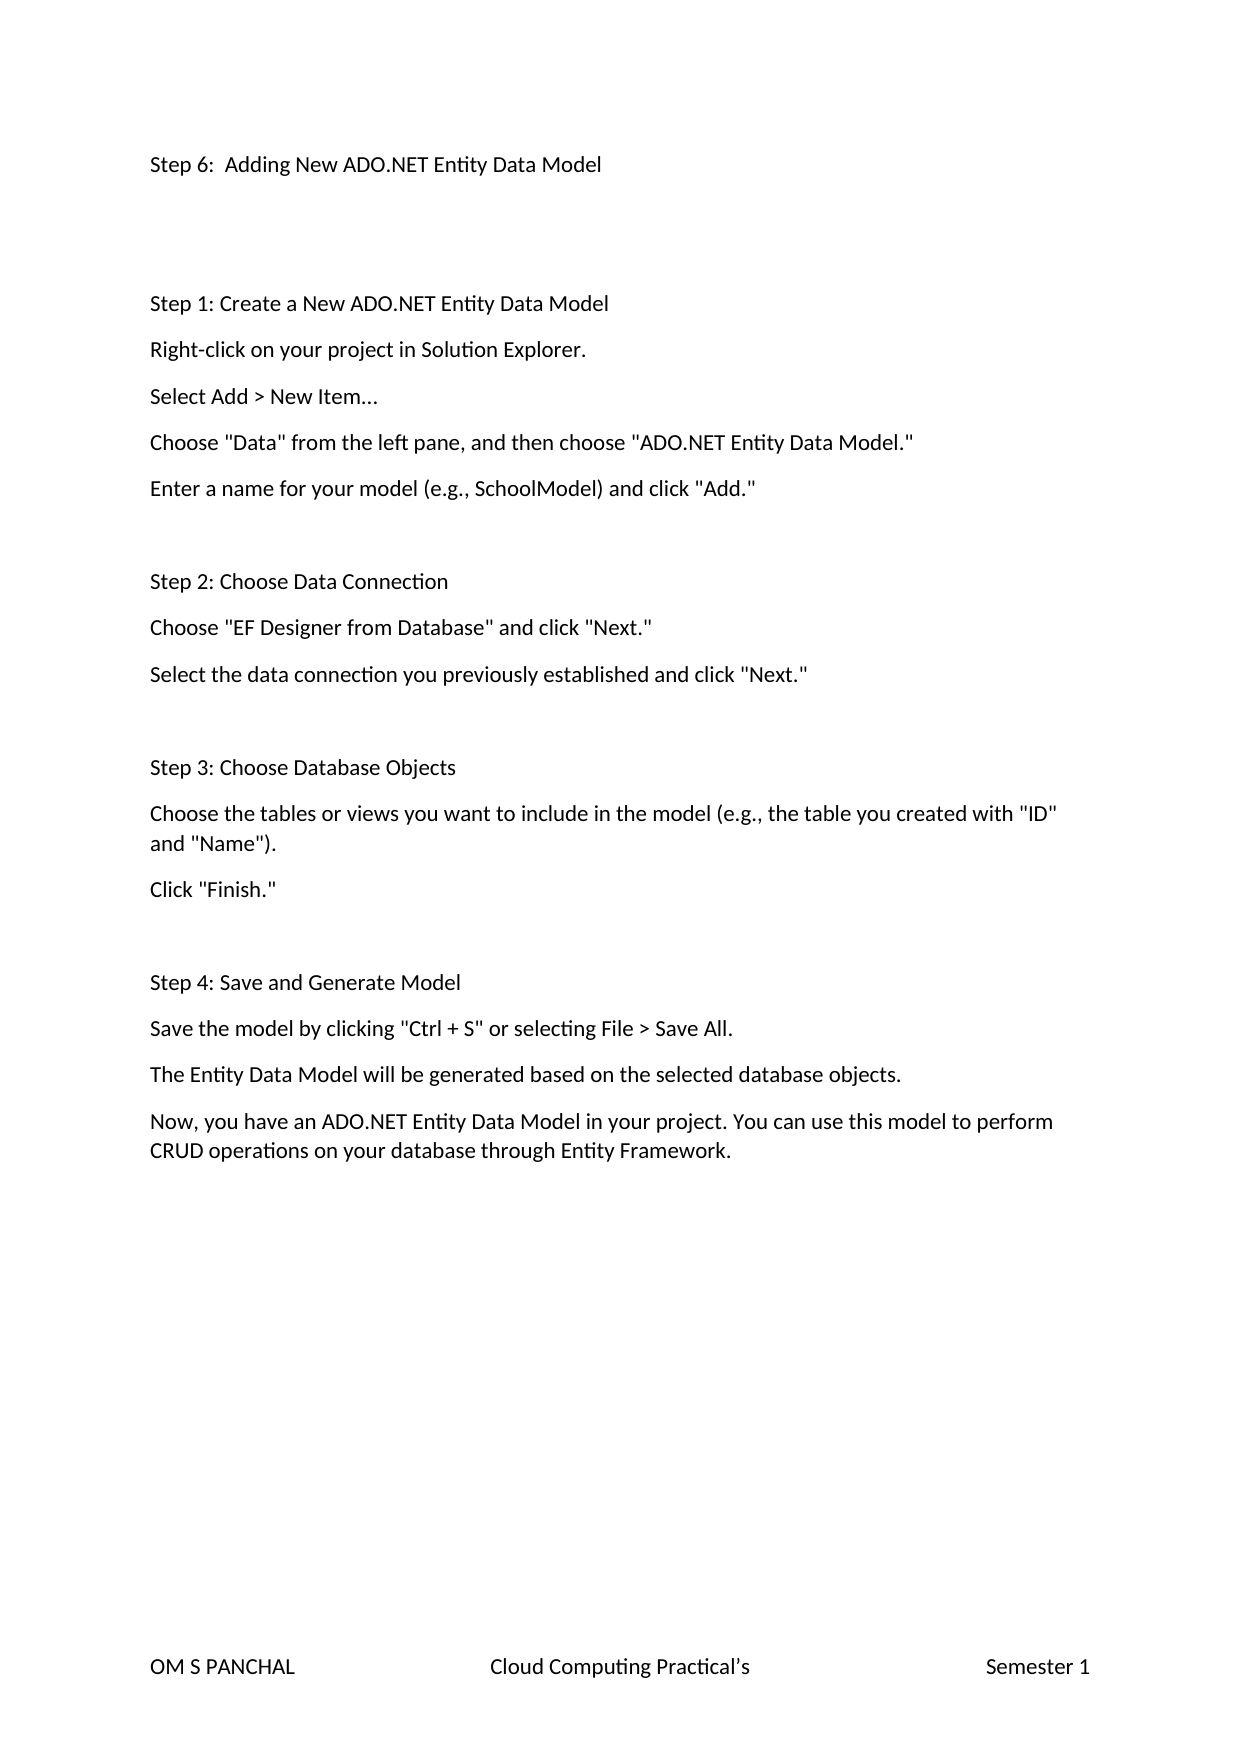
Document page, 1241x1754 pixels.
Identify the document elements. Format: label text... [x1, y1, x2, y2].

text Choose "EF Designer from Database" and click "Next." [150, 613, 1090, 642]
text Enter a name for your model (e.g., SchoolModel) and click "Add." [150, 474, 1090, 502]
text Step 4: Save and Generate Model [150, 968, 1090, 996]
text Select the data connection you previously established and click "Next." [150, 660, 1090, 688]
text Step 6: Adding New ADO.NET Entity Data Model [150, 150, 1090, 178]
text Right-click on your project in Solution Explorer. [150, 335, 1090, 363]
text Select Add > New Item... [150, 382, 1090, 410]
text Click "Finish." [150, 875, 1090, 903]
text Step 2: Choose Data Connection [150, 567, 1090, 595]
text Save the model by clicking "Ctrl + S" or selecting File > Save All. [150, 1014, 1090, 1042]
text Step 1: Create a New ADO.NET Entity Data Model [150, 289, 1090, 317]
text Choose the tables or views you want to include in the model (e.g., the table you created with "ID" and "Name"). [150, 799, 1090, 857]
text Now, you have an ADO.NET Entity Data Model in your project. You can use this model to perform CRUD operations on your database through Entity Framework. [150, 1107, 1090, 1164]
text Step 3: Choose Database Objects [150, 753, 1090, 781]
text Choose "Data" from the left pane, and then choose "ADO.NET Entity Data Model." [150, 428, 1090, 456]
text The Entity Data Model will be generated based on the selected database objects. [150, 1060, 1090, 1088]
